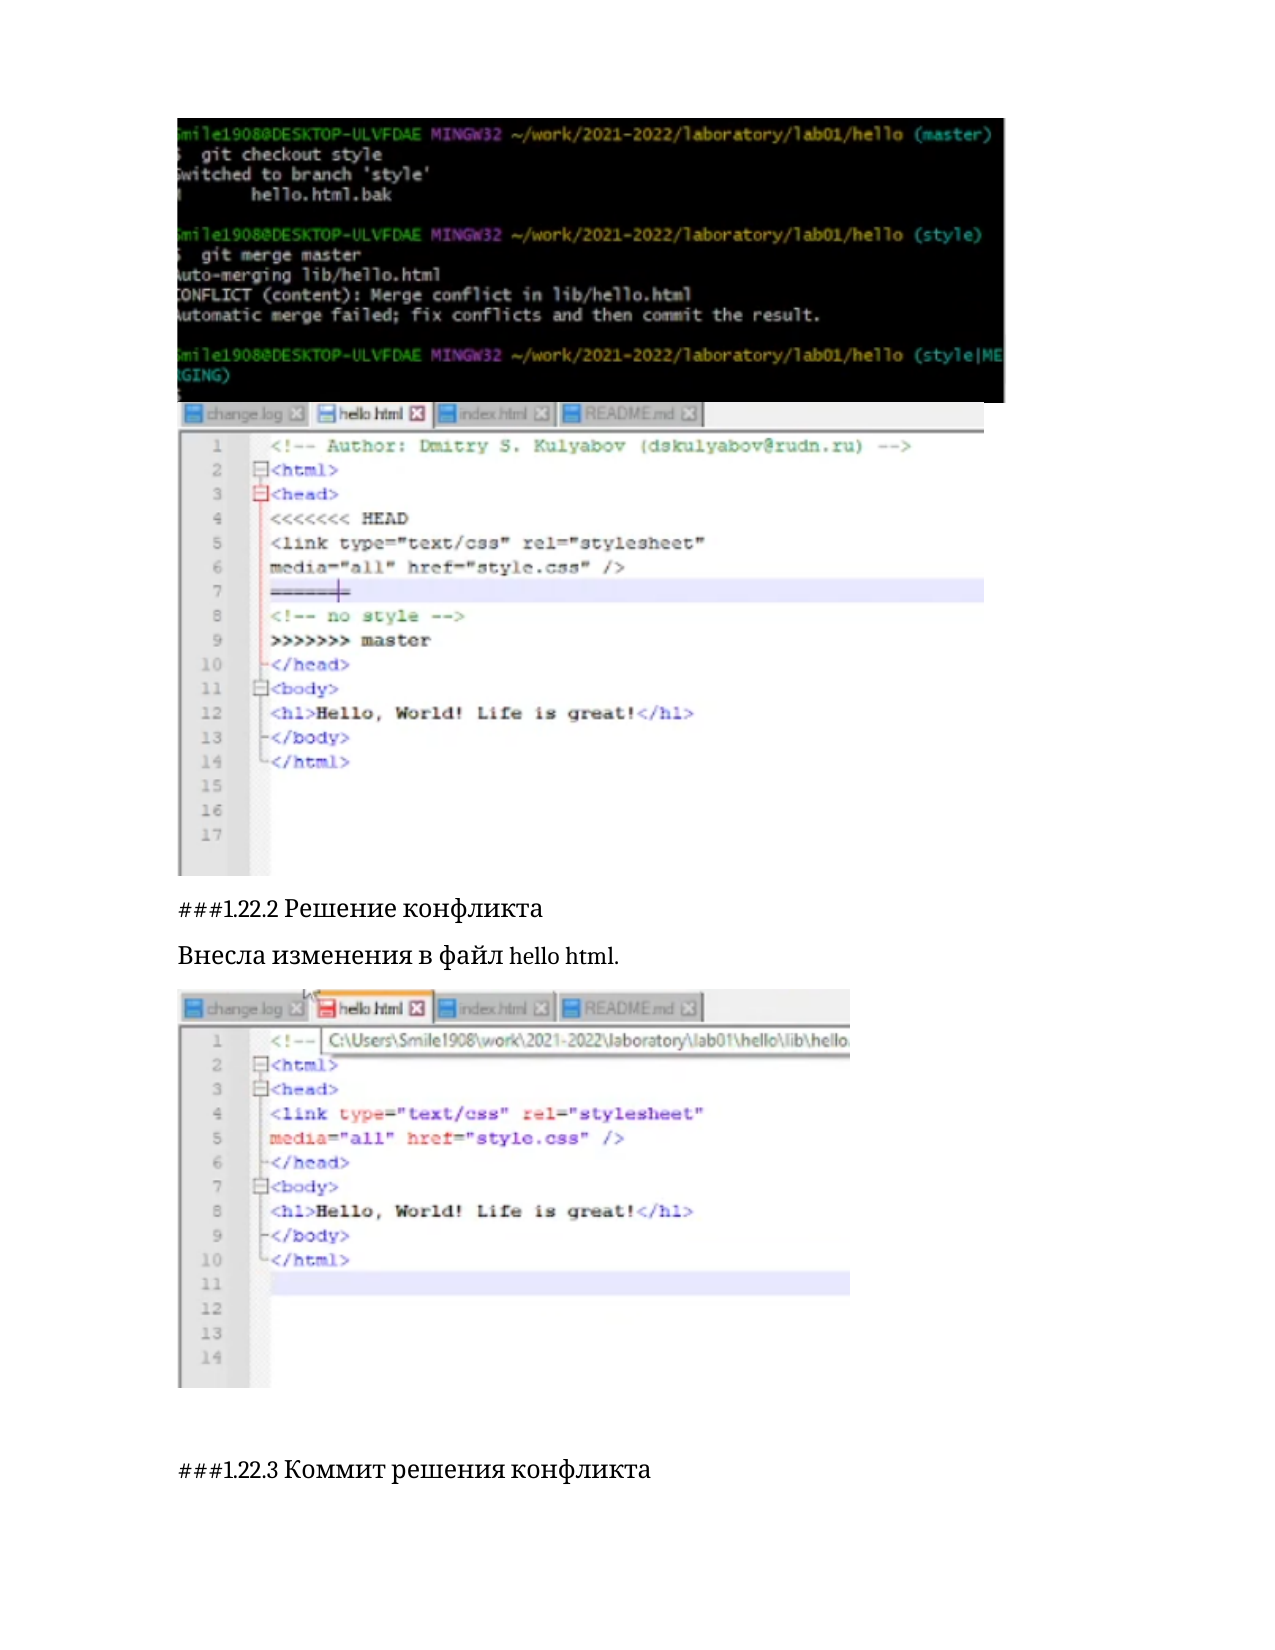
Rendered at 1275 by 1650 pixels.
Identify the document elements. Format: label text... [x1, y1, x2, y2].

text ###1.22.2 Решение конфликта [177, 895, 1186, 923]
picture [177, 989, 850, 1388]
text ###1.22.3 Коммит решения конфликта [177, 1456, 1186, 1485]
picture [177, 118, 1007, 876]
text Внесла изменения в файл hello html. [177, 942, 1186, 971]
